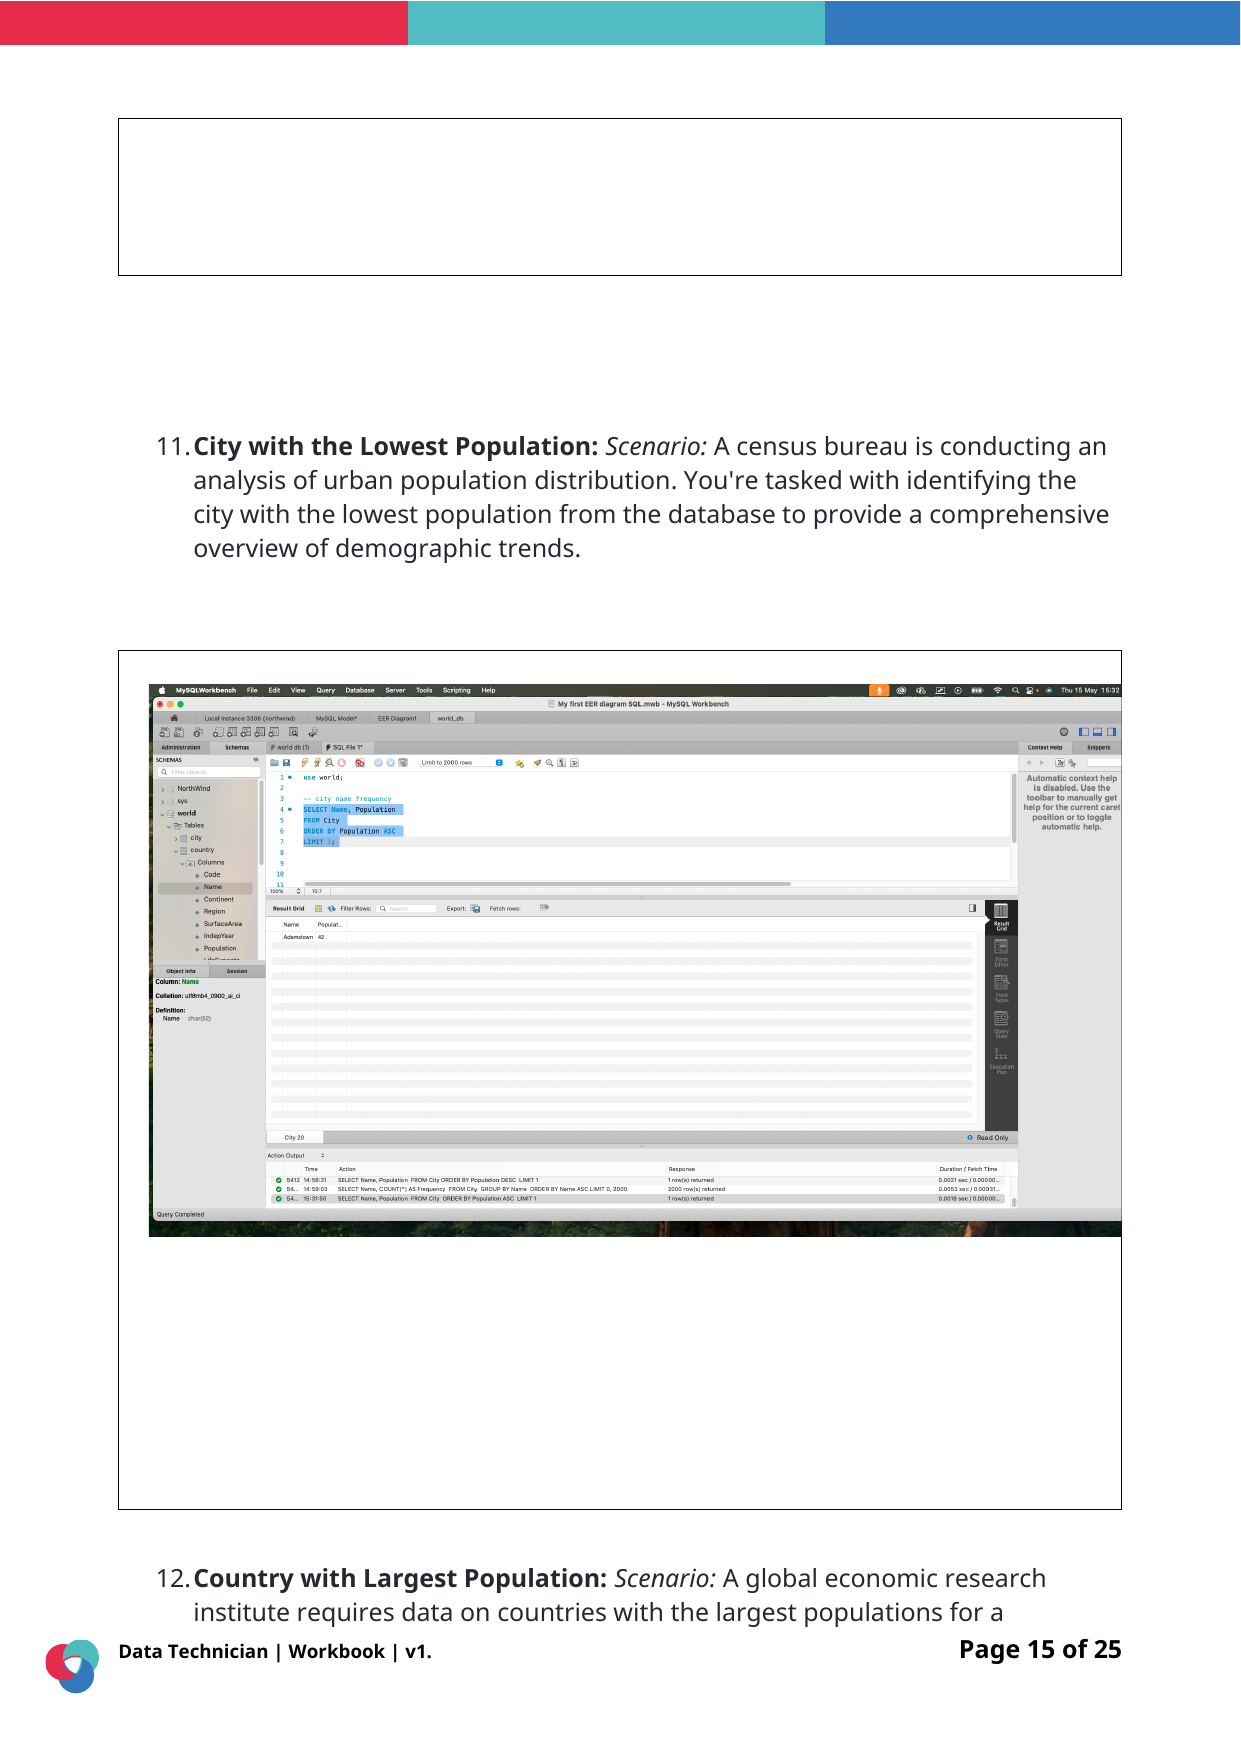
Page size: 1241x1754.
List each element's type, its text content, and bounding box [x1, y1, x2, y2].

table_header [119, 119, 1121, 275]
picture [45, 1640, 100, 1694]
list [156, 1561, 1122, 1629]
list City with the Lowest Population: Scenario: A census bureau is conducting an analysis of urban population distribution. You're tasked with identifying the city with the lowest population from the database to provide a comprehensive overview of demographic trends. [156, 429, 1122, 565]
table_header [119, 651, 1121, 1509]
